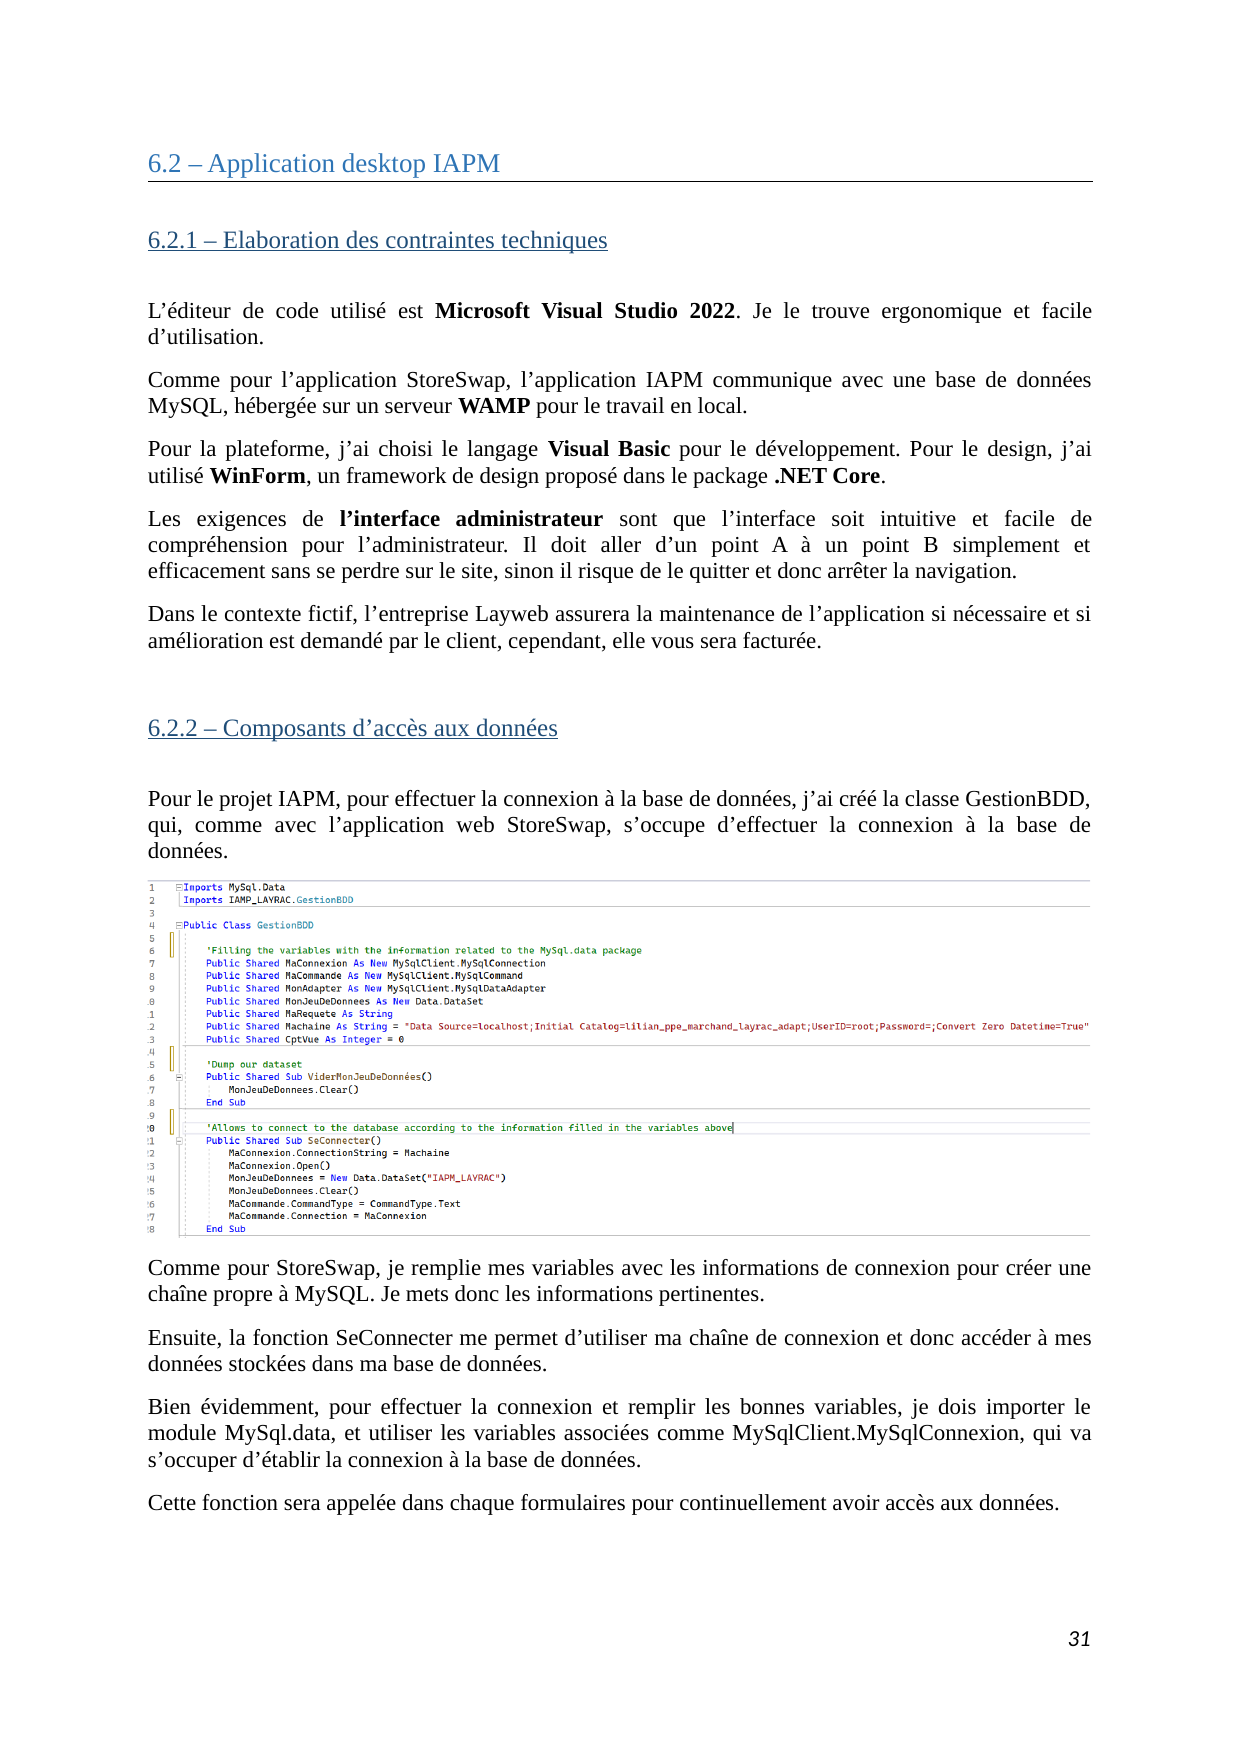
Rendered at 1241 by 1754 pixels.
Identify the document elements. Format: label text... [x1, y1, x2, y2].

text L’éditeur de code utilisé est Microsoft Visual Studio 2022. Je le trouve ergonomique et facile d’utilisation. [148, 297, 1093, 349]
subtitle 6.2 – Application desktop IAPM [148, 148, 1093, 181]
text Comme pour StoreSwap, je remplie mes variables avec les informations de connexion pour créer une chaîne propre à MySQL. Je mets donc les informations pertinentes. [148, 1254, 1093, 1307]
text Bien évidemment, pour effectuer la connexion et remplir les bonnes variables, je dois importer le module MySql.data, et utiliser les variables associées comme MySqlClient.MySqlConnexion, qui va s’occuper d’établir la connexion à la base de données. [148, 1393, 1093, 1472]
text Pour la plateforme, j’ai choisi le langage Visual Basic pour le développement. Pour le design, j’ai utilisé WinForm, un framework de design proposé dans le package .NET Core. [148, 435, 1093, 488]
text Cette fonction sera appelée dans chaque formulaires pour continuellement avoir accès aux données. [148, 1489, 1093, 1515]
picture [147, 880, 1091, 1238]
subtitle 6.2.2 – Composants d’accès aux données [148, 713, 1093, 742]
text Ensuite, la fonction SeConnecter me permet d’utiliser ma chaîne de connexion et donc accéder à mes données stockées dans ma base de données. [148, 1323, 1093, 1376]
text Comme pour l’application StoreSwap, l’application IAPM communique avec une base de données MySQL, hébergée sur un serveur WAMP pour le travail en local. [148, 366, 1093, 419]
subtitle 6.2.1 – Elaboration des contraintes techniques [148, 225, 1093, 254]
text Dans le contexte fictif, l’entreprise Layweb assurera la maintenance de l’application si nécessaire et si amélioration est demandé par le client, cependant, elle vous sera facturée. [148, 601, 1093, 653]
text Les exigences de l’interface administrateur sont que l’interface soit intuitive et facile de compréhension pour l’administrateur. Il doit aller d’un point A à un point B simplement et efficacement sans se perdre sur le site, sinon il risque de le quitter et donc arrêter la navigation. [148, 505, 1093, 584]
text Pour le projet IAPM, pour effectuer la connexion à la base de données, j’ai créé la classe GestionBDD, qui, comme avec l’application web StoreSwap, s’occupe d’effectuer la connexion à la base de données. [148, 785, 1093, 864]
